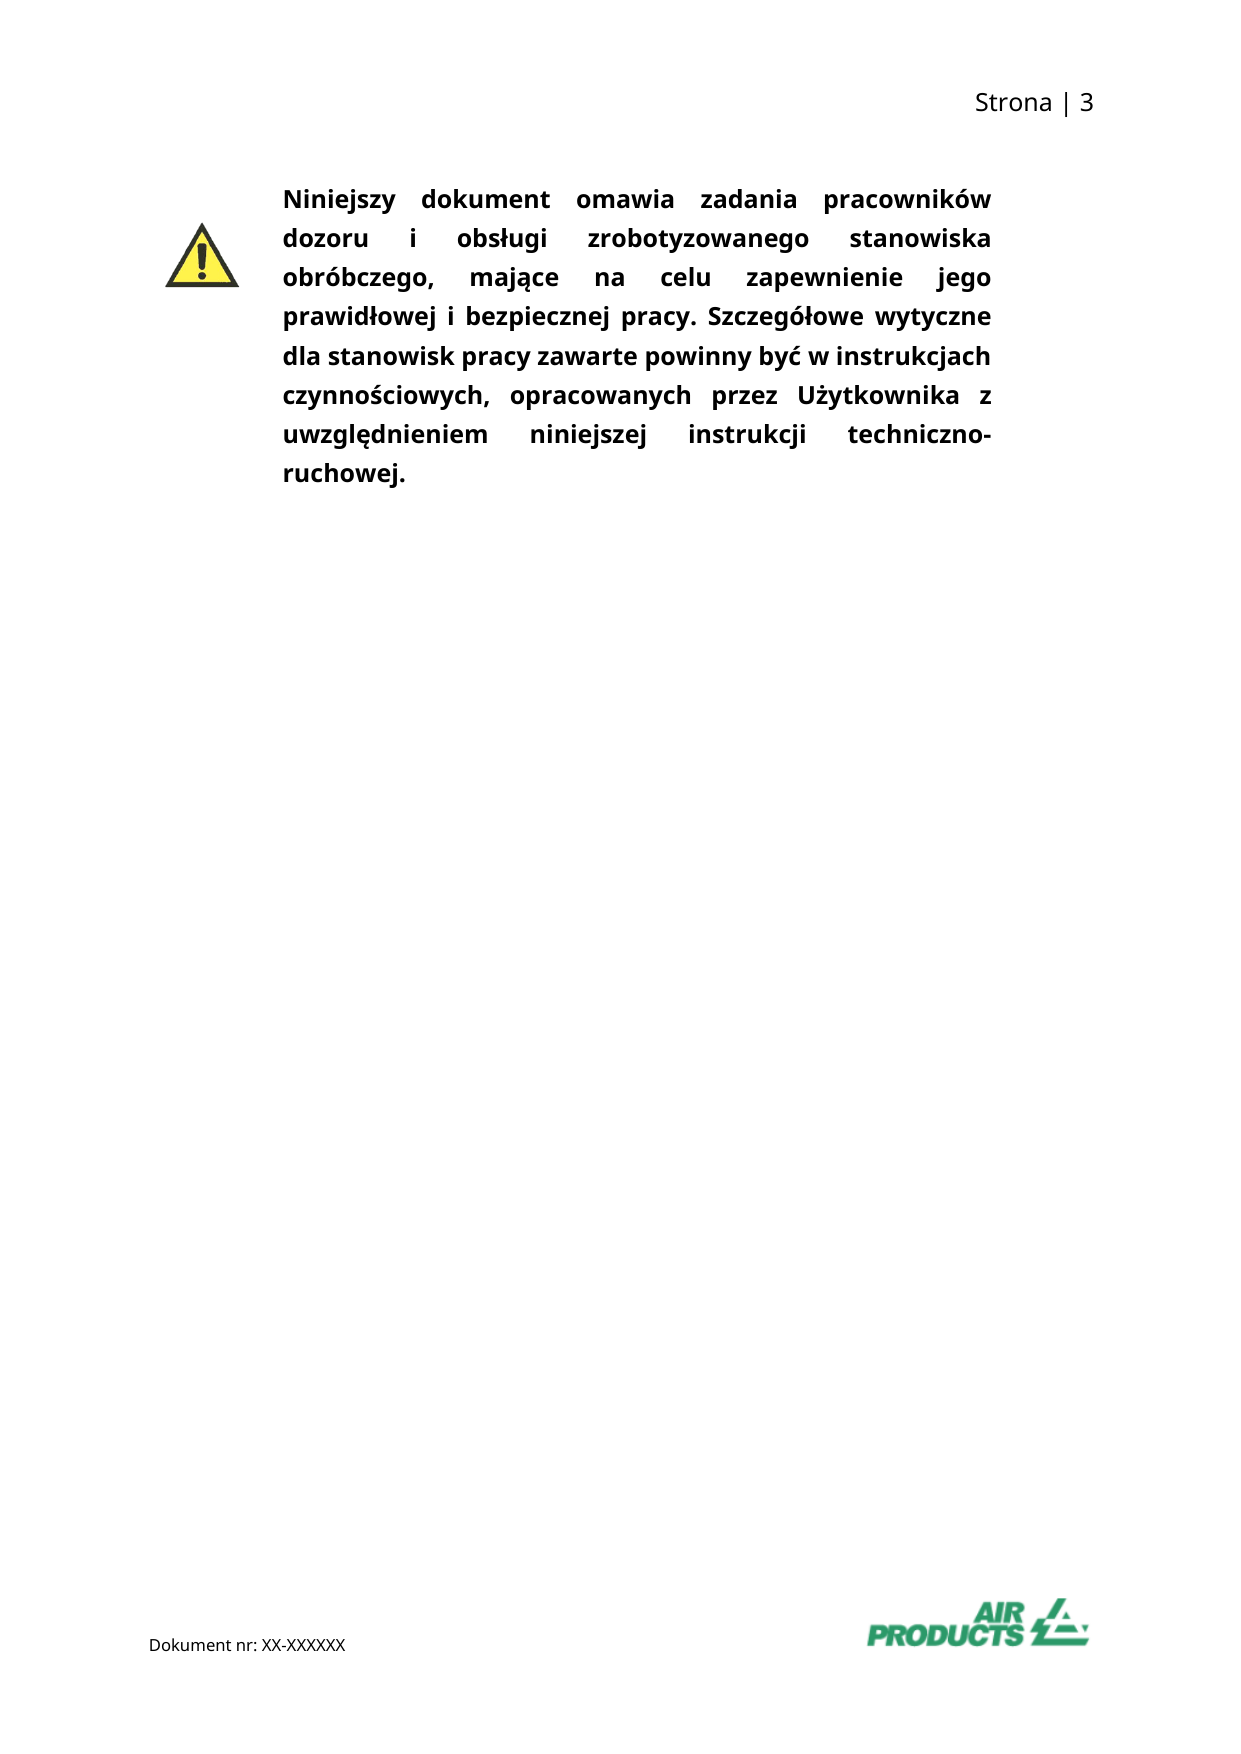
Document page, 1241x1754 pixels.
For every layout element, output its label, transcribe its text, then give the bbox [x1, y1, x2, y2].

table_header [149, 181, 271, 494]
picture [864, 1596, 1094, 1651]
table_header Niniejszy dokument omawia zadania pracowników dozoru i obsługi zrobotyzowanego stanowiska obróbczego, mające na celu zapewnienie jego prawidłowej i bezpiecznej pracy. Szczegółowe wytyczne dla stanowisk pracy zawarte powinny być w instrukcjach czynnościowych, opracowanych przez Użytkownika z uwzględnieniem niniejszej instrukcji techniczno-ruchowej. [271, 181, 1003, 494]
picture [160, 220, 245, 289]
